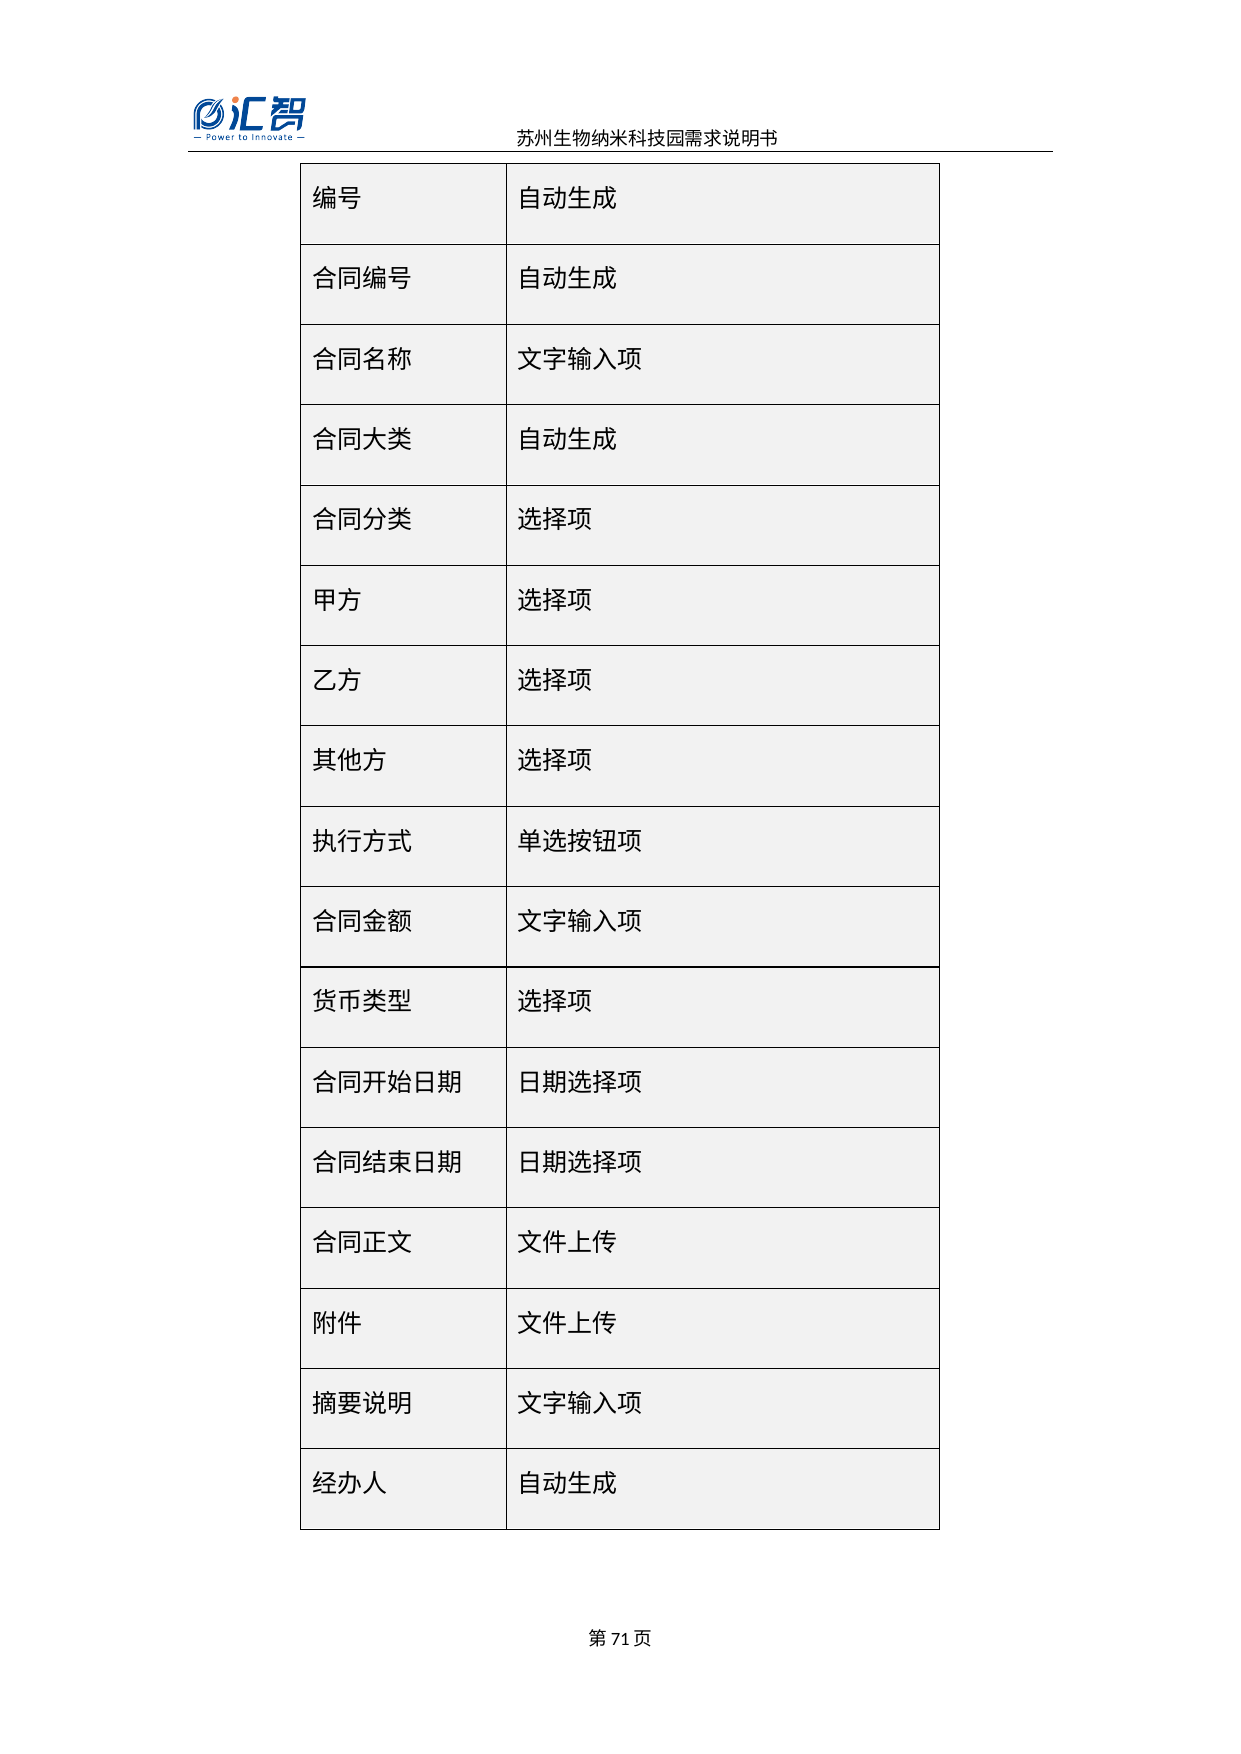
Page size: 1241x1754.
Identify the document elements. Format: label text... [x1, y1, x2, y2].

table_cell 选择项 [507, 968, 939, 1047]
table_cell 自动生成 [507, 245, 939, 324]
table_cell 摘要说明 [301, 1369, 506, 1448]
picture [187, 88, 313, 146]
table_cell 文件上传 [507, 1289, 939, 1368]
table_cell 文字输入项 [507, 325, 939, 404]
table_cell 日期选择项 [507, 1128, 939, 1207]
table_cell 编号 [301, 164, 506, 243]
table_cell 合同名称 [301, 325, 506, 404]
table_cell 货币类型 [301, 968, 506, 1047]
table_cell 经办人 [301, 1449, 506, 1528]
table_cell 选择项 [507, 726, 939, 806]
table_cell 自动生成 [507, 164, 939, 243]
table_cell 选择项 [507, 566, 939, 645]
table_cell 附件 [301, 1289, 506, 1368]
table_cell 自动生成 [507, 405, 939, 484]
table_cell 合同大类 [301, 405, 506, 484]
table_cell 乙方 [301, 646, 506, 725]
table_cell 合同编号 [301, 245, 506, 324]
table_cell 甲方 [301, 566, 506, 645]
table_cell 文字输入项 [507, 887, 939, 966]
table_cell 日期选择项 [507, 1048, 939, 1127]
table_cell 合同正文 [301, 1208, 506, 1288]
table_cell 合同金额 [301, 887, 506, 966]
table_cell 选择项 [507, 646, 939, 725]
table_cell 合同结束日期 [301, 1128, 506, 1207]
table_cell 文件上传 [507, 1208, 939, 1288]
table_cell 合同分类 [301, 486, 506, 565]
table_cell 合同开始日期 [301, 1048, 506, 1127]
table_cell 自动生成 [507, 1449, 939, 1528]
table_cell 其他方 [301, 726, 506, 806]
table_cell 文字输入项 [507, 1369, 939, 1448]
table_cell 选择项 [507, 486, 939, 565]
table_cell 单选按钮项 [507, 807, 939, 886]
table_cell 执行方式 [301, 807, 506, 886]
